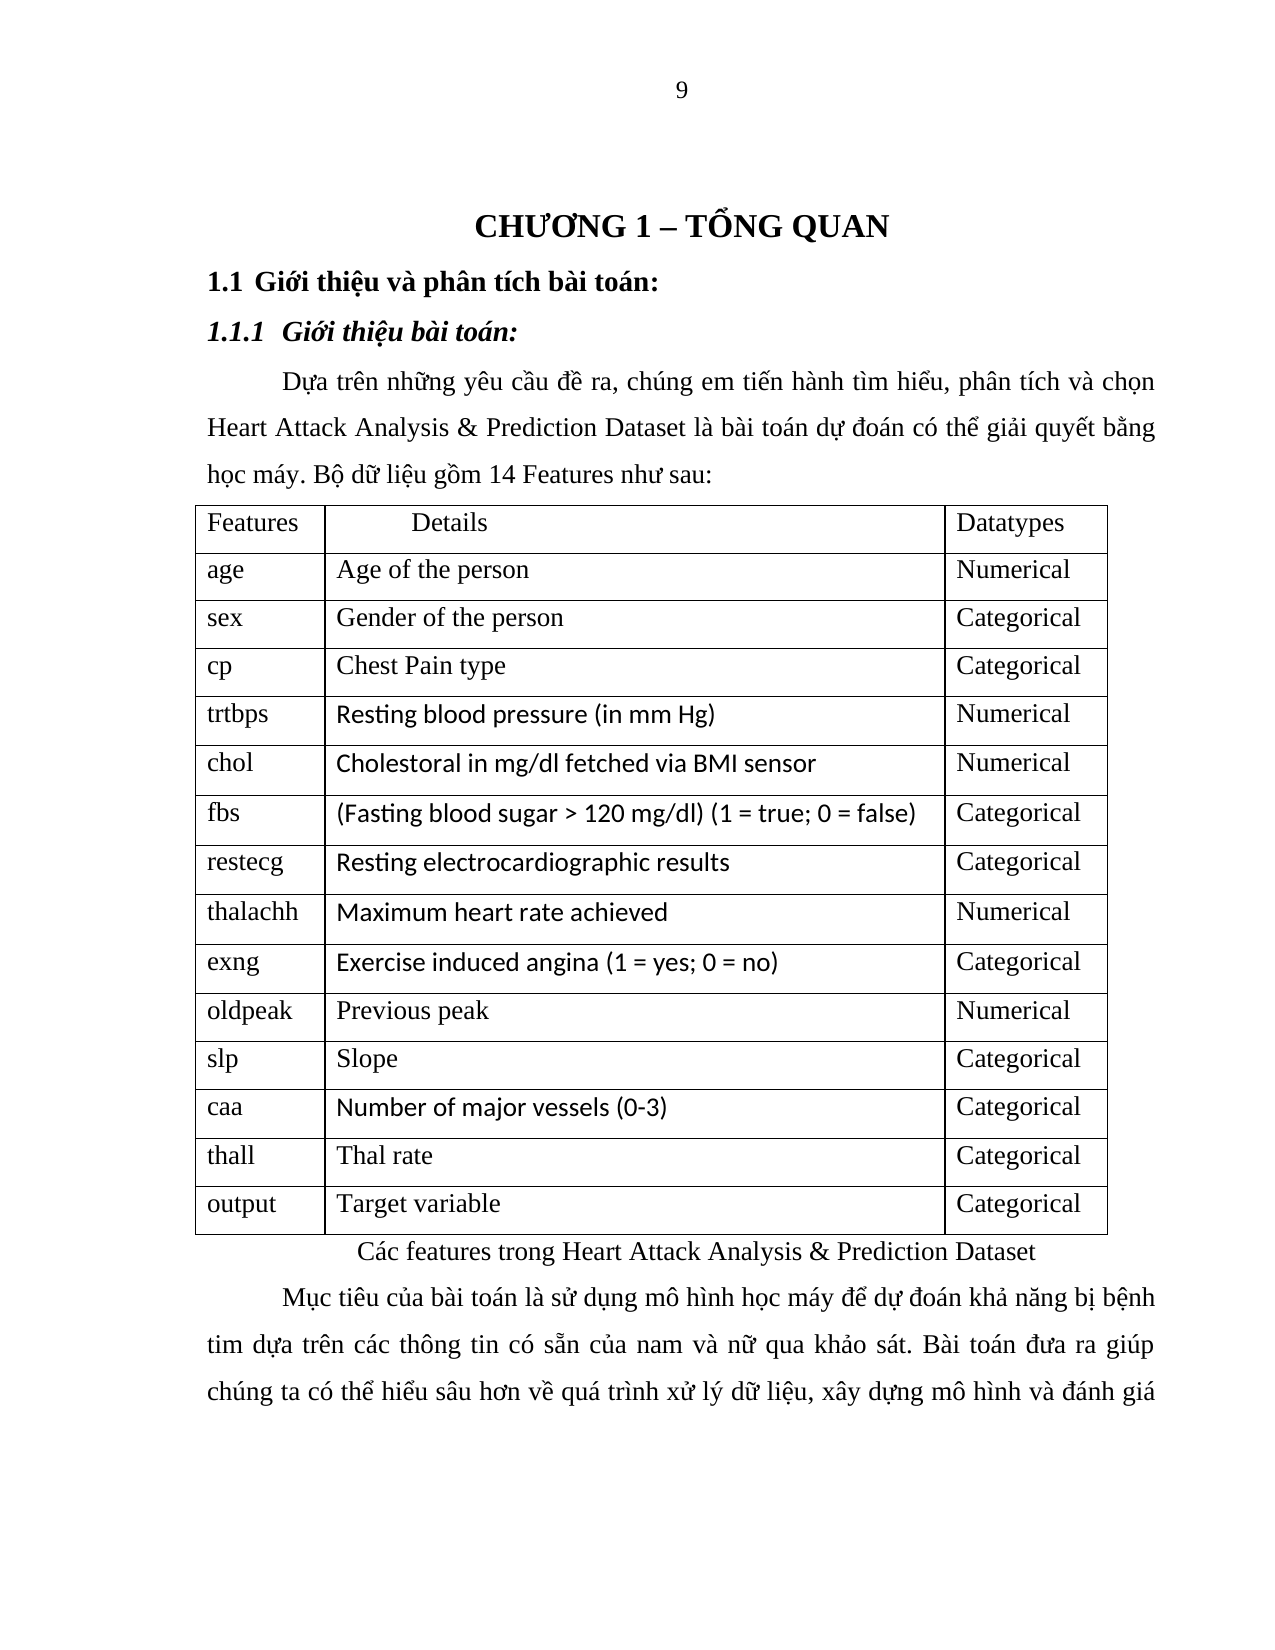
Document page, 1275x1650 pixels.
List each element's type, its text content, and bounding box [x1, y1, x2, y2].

table_cell Categorical [946, 846, 1107, 894]
table_cell thall [196, 1139, 324, 1186]
table_cell Maximum heart rate achieved [326, 895, 944, 944]
table_cell Slope [326, 1042, 944, 1089]
table_cell Target variable [326, 1187, 944, 1234]
table_cell thalachh [196, 895, 324, 944]
text CHƯƠNG 1 – TỔNG QUAN [207, 207, 1157, 245]
table_cell Numerical [946, 554, 1107, 600]
table_cell chol [196, 746, 324, 795]
table_cell Cholestoral in mg/dl fetched via BMI sensor [326, 746, 944, 795]
table_cell sex [196, 601, 324, 648]
table_cell Categorical [946, 1042, 1107, 1089]
table_cell Thal rate [326, 1139, 944, 1186]
table_cell Numerical [946, 895, 1107, 944]
table_cell cp [196, 649, 324, 696]
table_cell Chest Pain type [326, 649, 944, 696]
table_cell Categorical [946, 649, 1107, 696]
table_cell Categorical [946, 1187, 1107, 1234]
table_header Datatypes [946, 506, 1107, 553]
list Giới thiệu và phân tích bài toán: [207, 264, 1157, 298]
table_cell Numerical [946, 746, 1107, 795]
table_cell Categorical [946, 945, 1107, 993]
table_cell Resting blood pressure (in mm Hg) [326, 697, 944, 745]
table_cell restecg [196, 846, 324, 894]
table_cell Categorical [946, 1090, 1107, 1138]
table_cell trtbps [196, 697, 324, 745]
table_cell caa [196, 1090, 324, 1138]
table_cell Numerical [946, 994, 1107, 1041]
table_header Features [196, 506, 324, 553]
table_cell Previous peak [326, 994, 944, 1041]
table_cell Categorical [946, 601, 1107, 648]
table_header Details [326, 506, 944, 553]
text Các features trong Heart Attack Analysis & Prediction Dataset [207, 1235, 1157, 1266]
table_cell Categorical [946, 1139, 1107, 1186]
table_cell Number of major vessels (0-3) [326, 1090, 944, 1138]
table_cell Gender of the person [326, 601, 944, 648]
table_cell Age of the person [326, 554, 944, 600]
table_cell fbs [196, 796, 324, 844]
table_cell exng [196, 945, 324, 993]
table_cell oldpeak [196, 994, 324, 1041]
list Giới thiệu bài toán: [207, 314, 1157, 348]
table_cell Exercise induced angina (1 = yes; 0 = no) [326, 945, 944, 993]
table_cell output [196, 1187, 324, 1234]
table_cell Resting electrocardiographic results [326, 846, 944, 894]
table_cell age [196, 554, 324, 600]
table_cell Categorical [946, 796, 1107, 844]
table_cell Numerical [946, 697, 1107, 745]
table_cell (Fasting blood sugar > 120 mg/dl) (1 = true; 0 = false) [326, 796, 944, 844]
text Dựa trên những yêu cầu đề ra, chúng em tiến hành tìm hiểu, phân tích và chọn Heart Attack Analysis & Prediction Dataset là bài toán dự đoán có thể giải quyết bằng học máy. Bộ dữ liệu gồm 14 Features như sau: [207, 365, 1157, 489]
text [207, 1281, 1157, 1406]
table_cell slp [196, 1042, 324, 1089]
